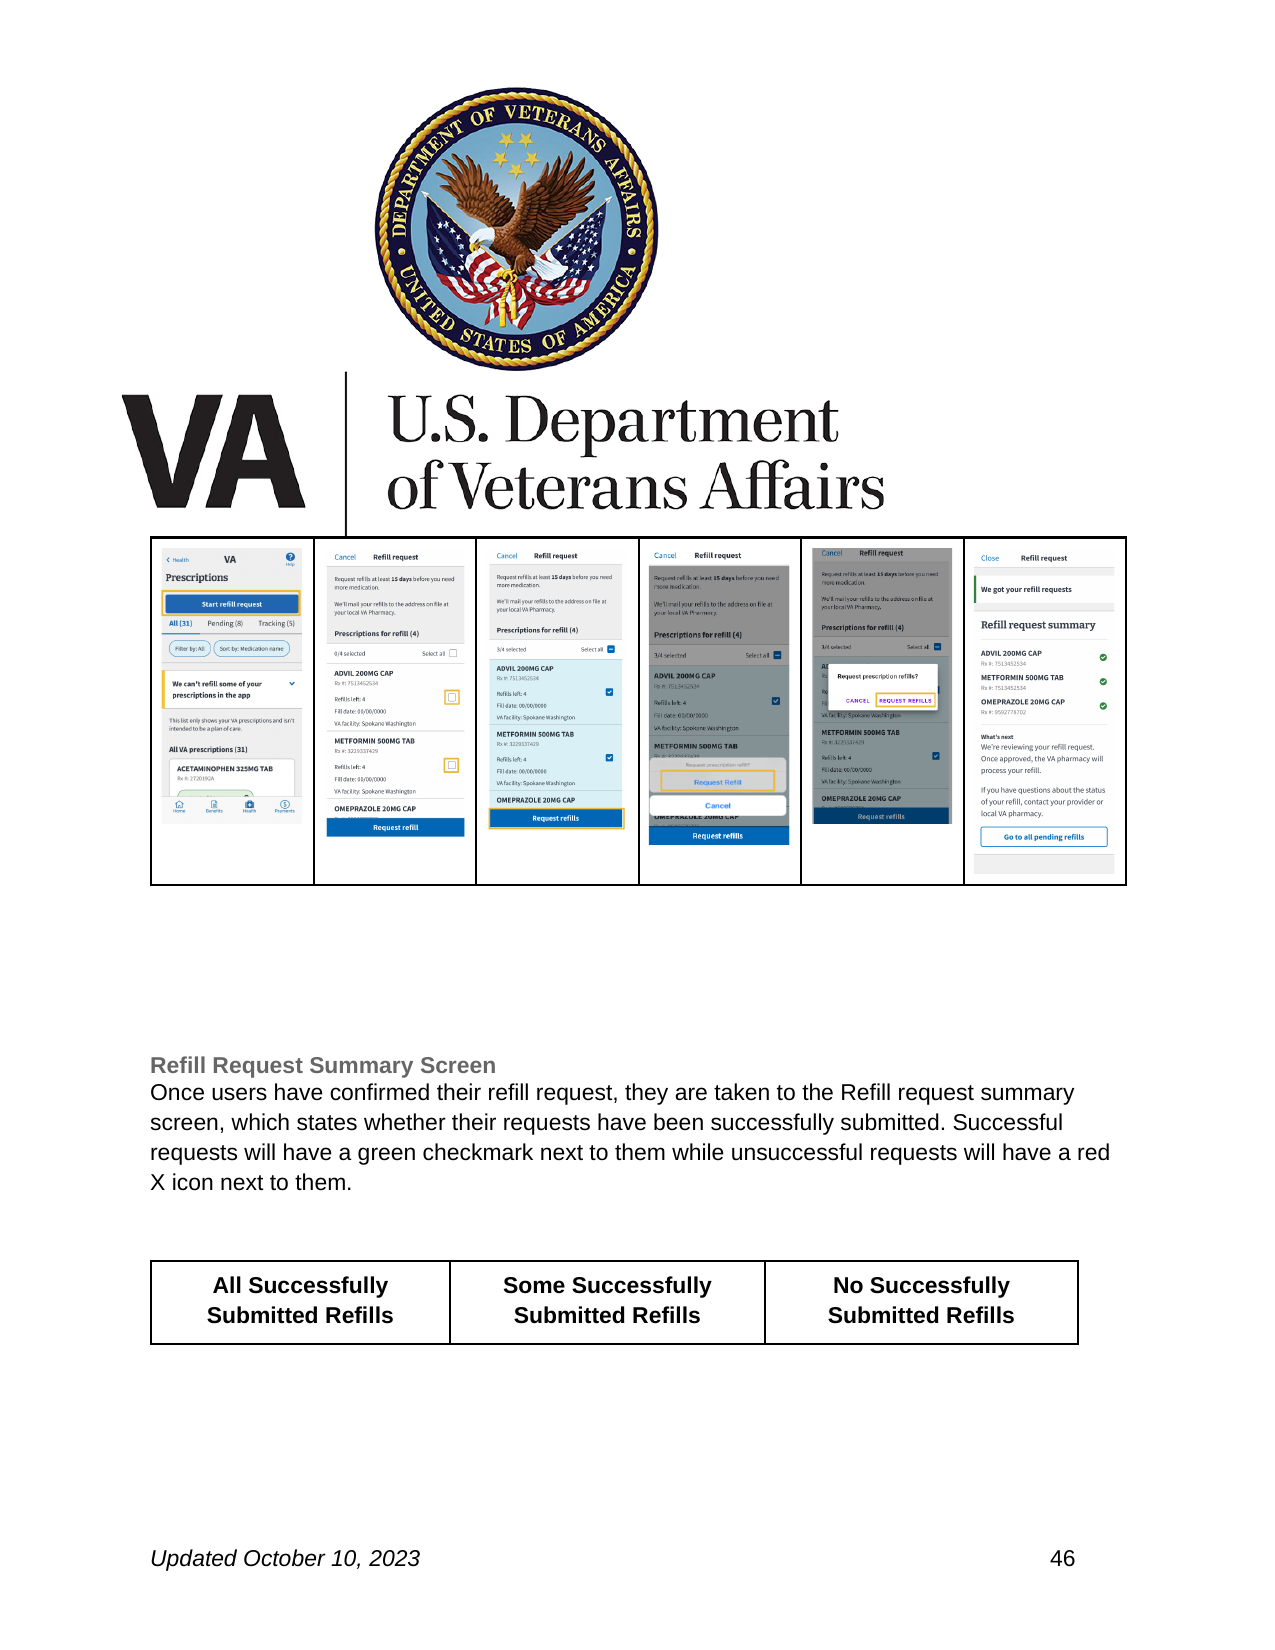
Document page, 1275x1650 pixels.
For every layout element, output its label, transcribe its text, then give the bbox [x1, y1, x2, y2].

table_header All Successfully Submitted Refills [152, 1262, 449, 1343]
text Refill Request Summary Screen [150, 1052, 1125, 1078]
table_cell [477, 539, 638, 884]
table_cell [965, 539, 1125, 884]
picture [973, 548, 1115, 874]
picture [648, 548, 790, 845]
text Once users have confirmed their refill request, they are taken to the Refill request summary screen, which states whether their requests have been successfully submitted. Successful requests will have a green checkmark next to them while unsuccessful requests will have a red X icon next to them. [150, 1078, 1125, 1196]
picture [811, 548, 953, 824]
table_cell [315, 539, 475, 884]
picture [486, 548, 627, 831]
table_header No Successfully Submitted Refills [766, 1262, 1077, 1343]
table_cell [640, 539, 800, 884]
picture [121, 75, 884, 537]
picture [161, 548, 303, 824]
table_cell [152, 539, 313, 884]
table_header Some Successfully Submitted Refills [451, 1262, 764, 1343]
table_cell [802, 539, 963, 884]
picture [323, 548, 465, 837]
